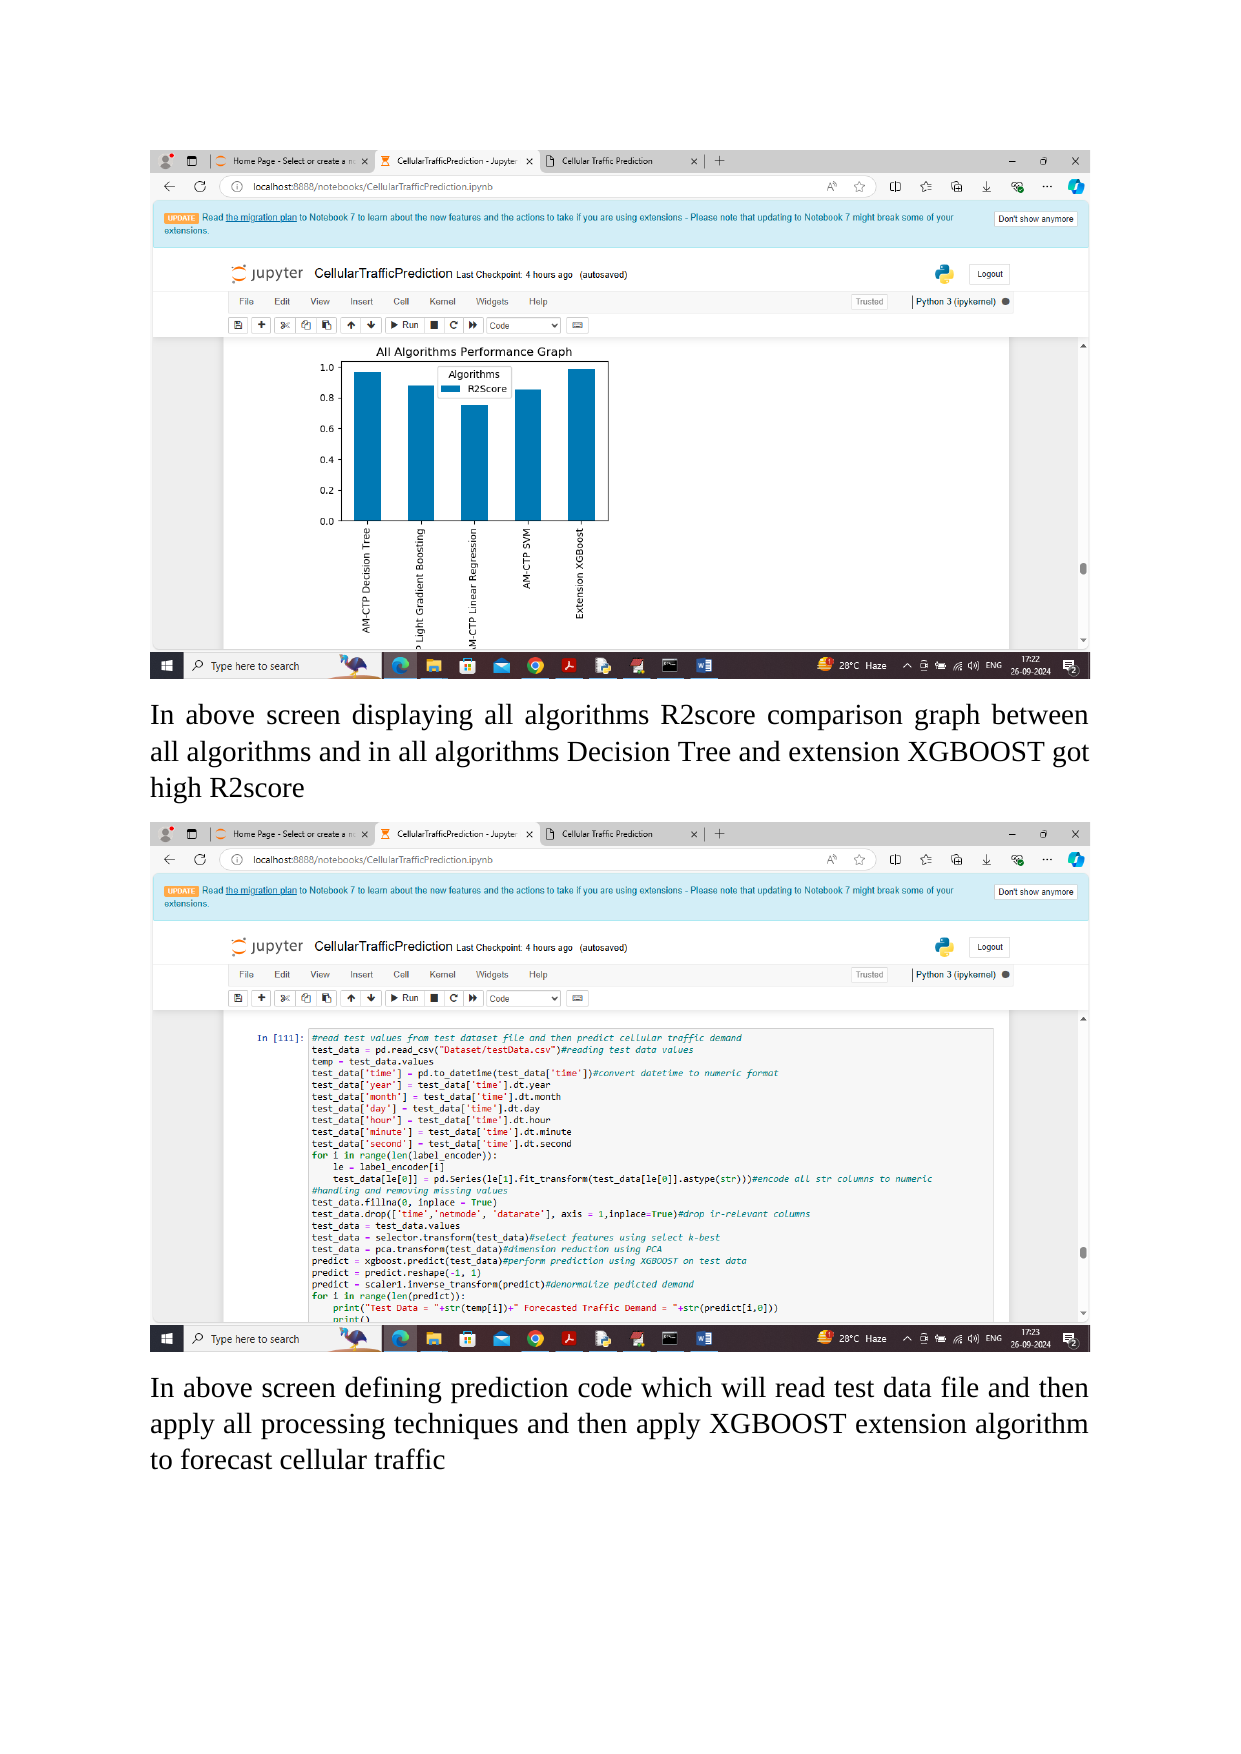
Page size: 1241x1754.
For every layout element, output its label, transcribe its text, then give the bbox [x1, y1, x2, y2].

text In above screen defining prediction code which will read test data file and then apply all processing techniques and then apply XGBOOST extension algorithm to forecast cellular traffic [150, 1370, 1090, 1476]
text In above screen displaying all algorithms R2score comparison graph between all algorithms and in all algorithms Decision Tree and extension XGBOOST got high R2score [150, 697, 1090, 803]
picture [150, 150, 1091, 679]
picture [150, 822, 1091, 1352]
